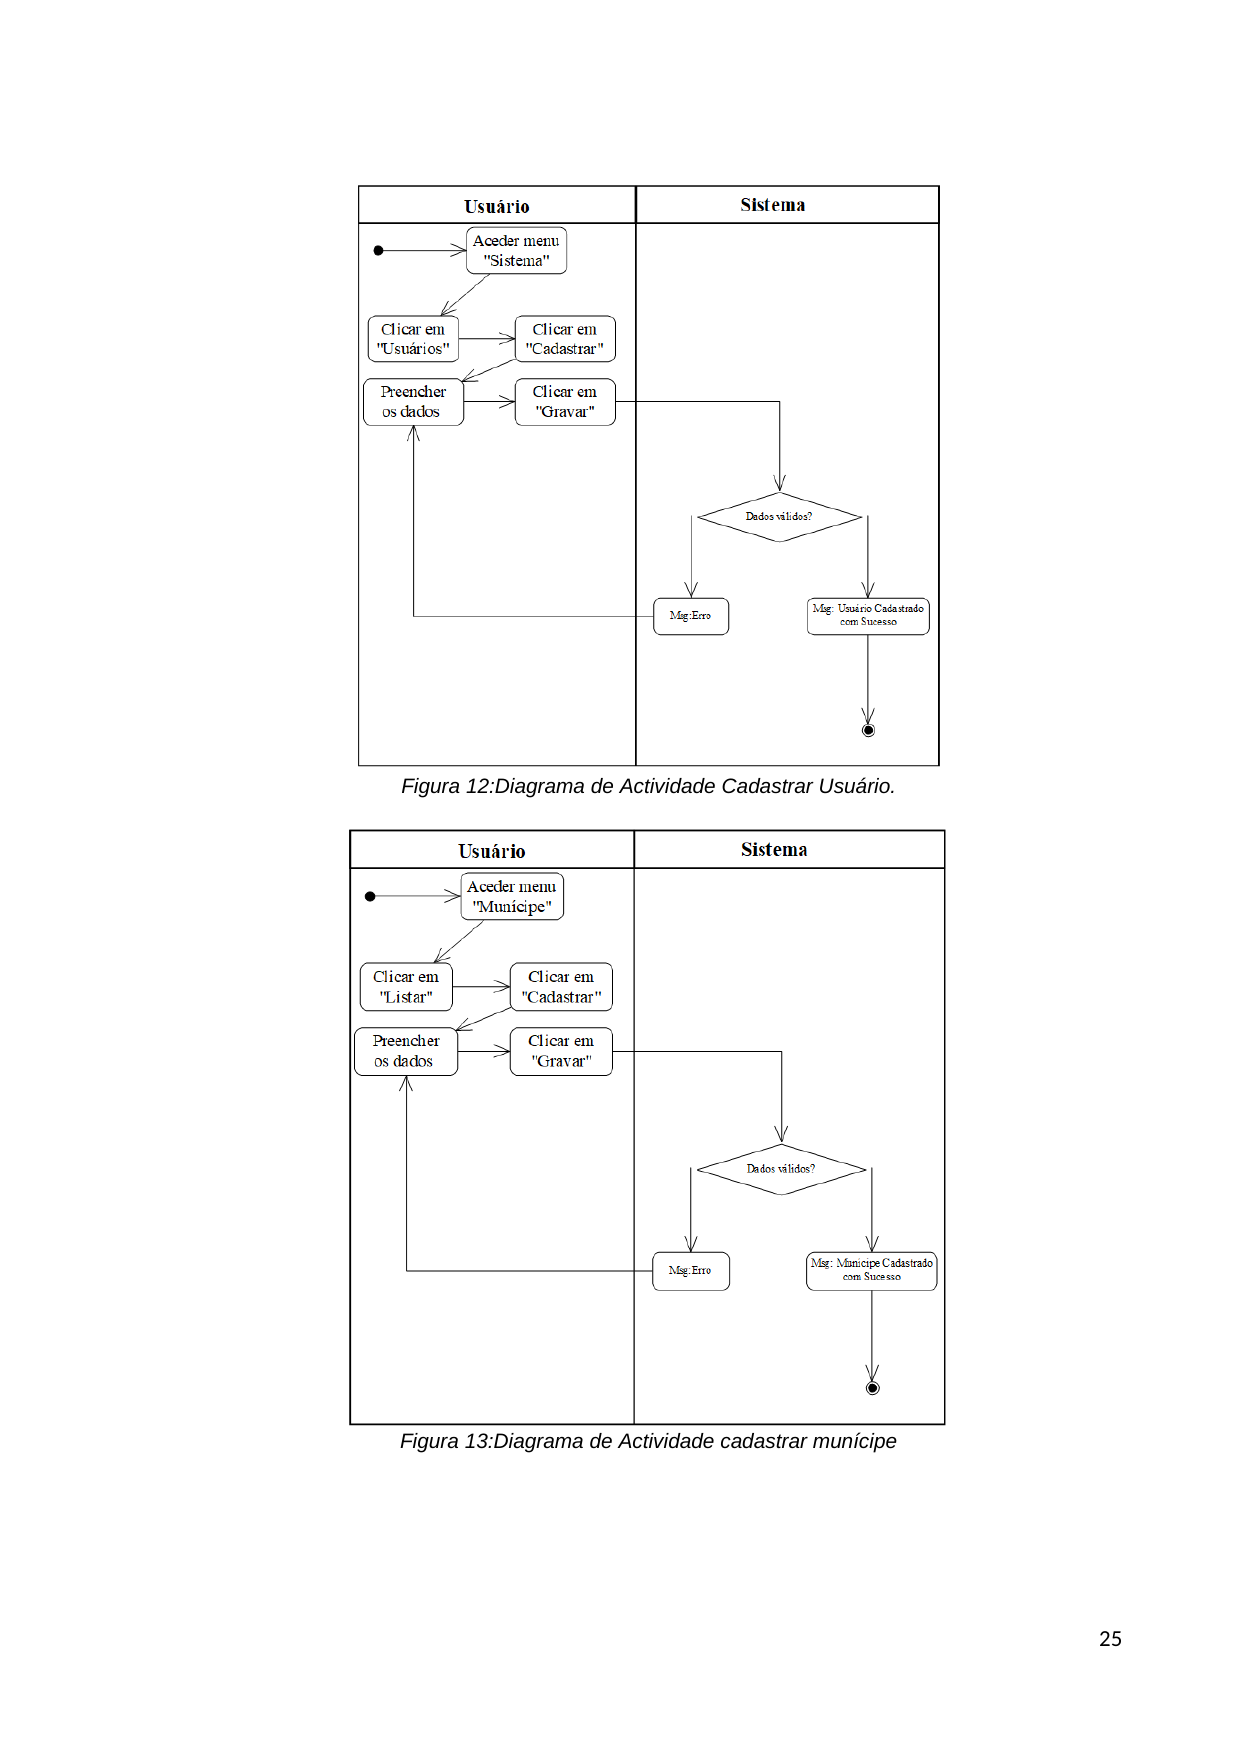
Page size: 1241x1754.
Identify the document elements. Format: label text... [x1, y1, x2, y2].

picture [343, 822, 956, 1429]
text Figura 13:Diagrama de Actividade cadastrar munícipe [177, 1429, 1122, 1453]
text Figura 12:Diagrama de Actividade Cadastrar Usuário. [177, 773, 1122, 797]
picture [350, 177, 949, 774]
